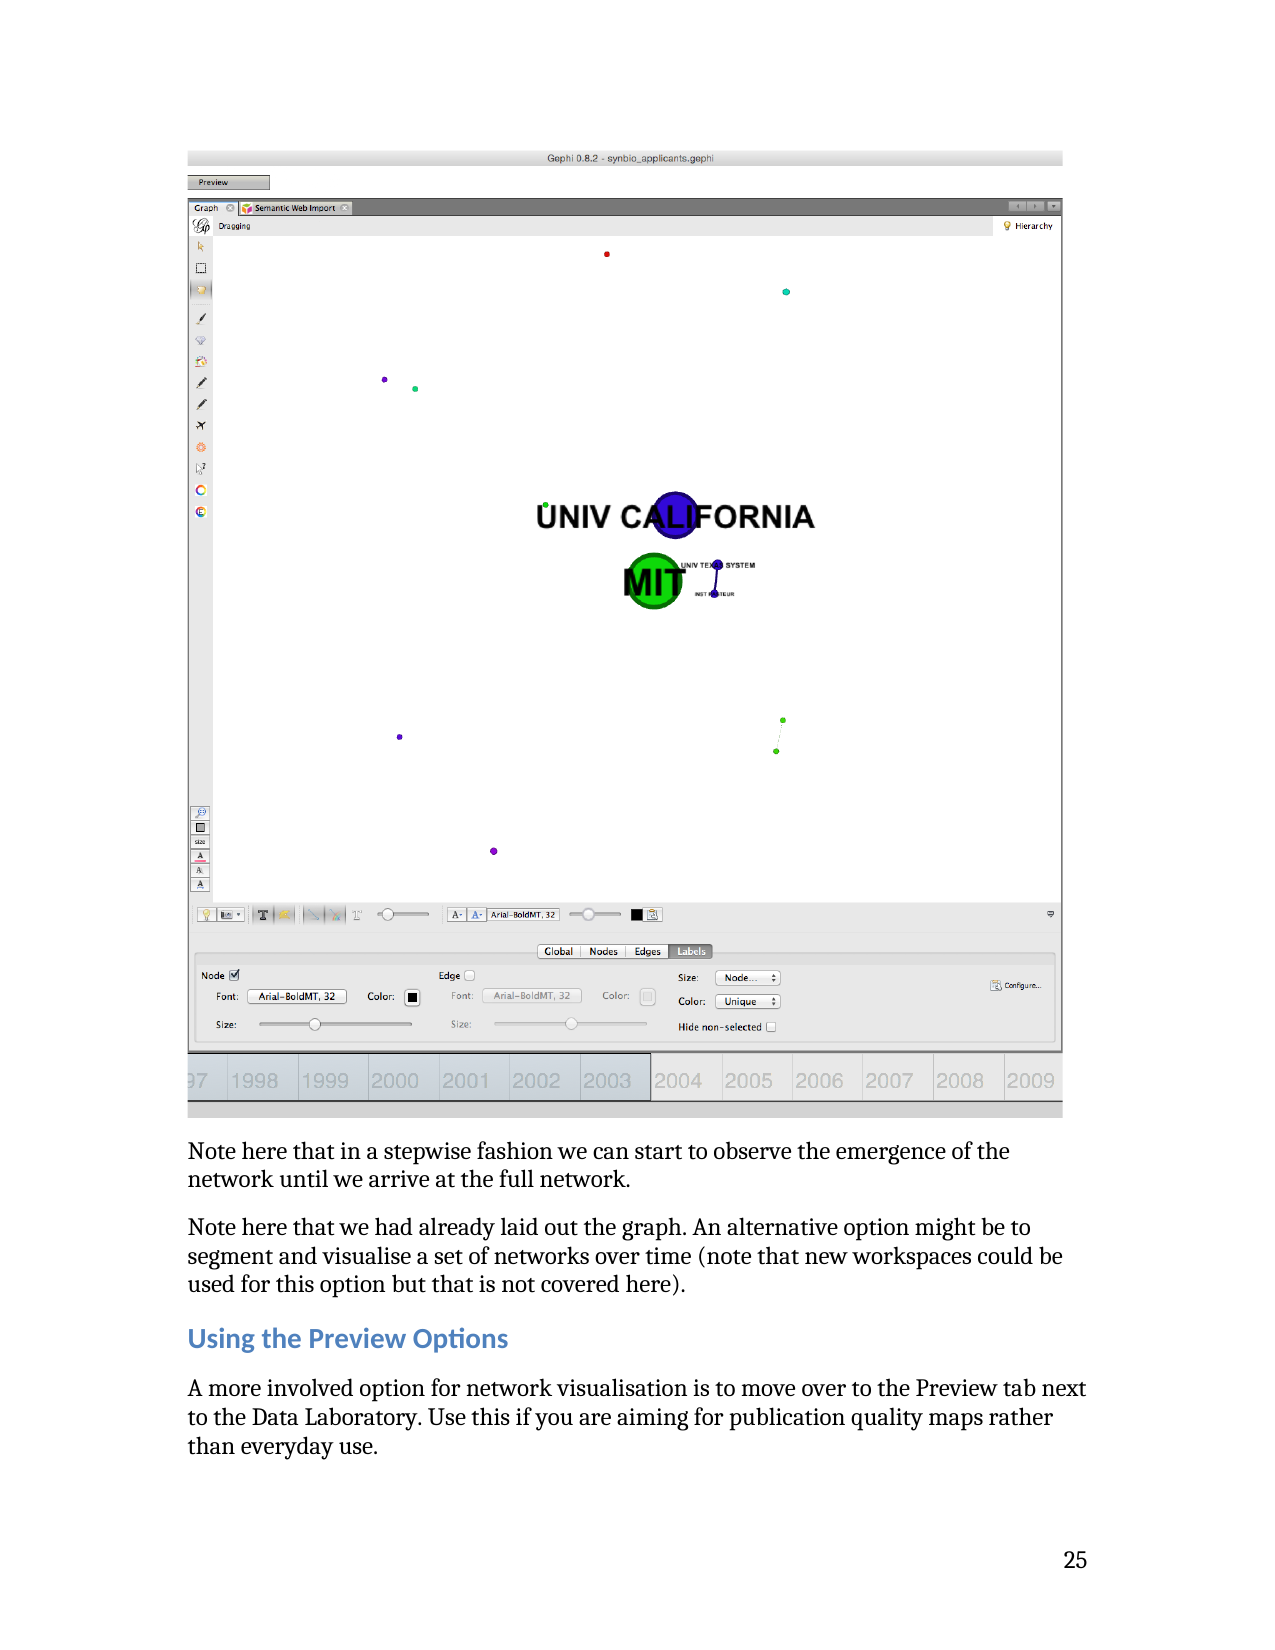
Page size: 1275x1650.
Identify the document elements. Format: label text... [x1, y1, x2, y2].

text Note here that in a stepwise fashion we can start to observe the emergence of the network until we arrive at the full network. [187, 1137, 1087, 1194]
text Note here that we had already laid out the graph. An alternative option might be to segment and visualise a set of networks over time (note that new workspaces could be used for this option but that is not covered here). [187, 1213, 1087, 1299]
picture [187, 150, 1063, 1118]
text A more involved option for network visualisation is to move over to the Preview tab next to the Data Laboratory. Use this if you are aiming for publication quality maps rather than everyday use. [187, 1374, 1087, 1461]
subtitle Using the Preview Options [187, 1320, 1087, 1356]
